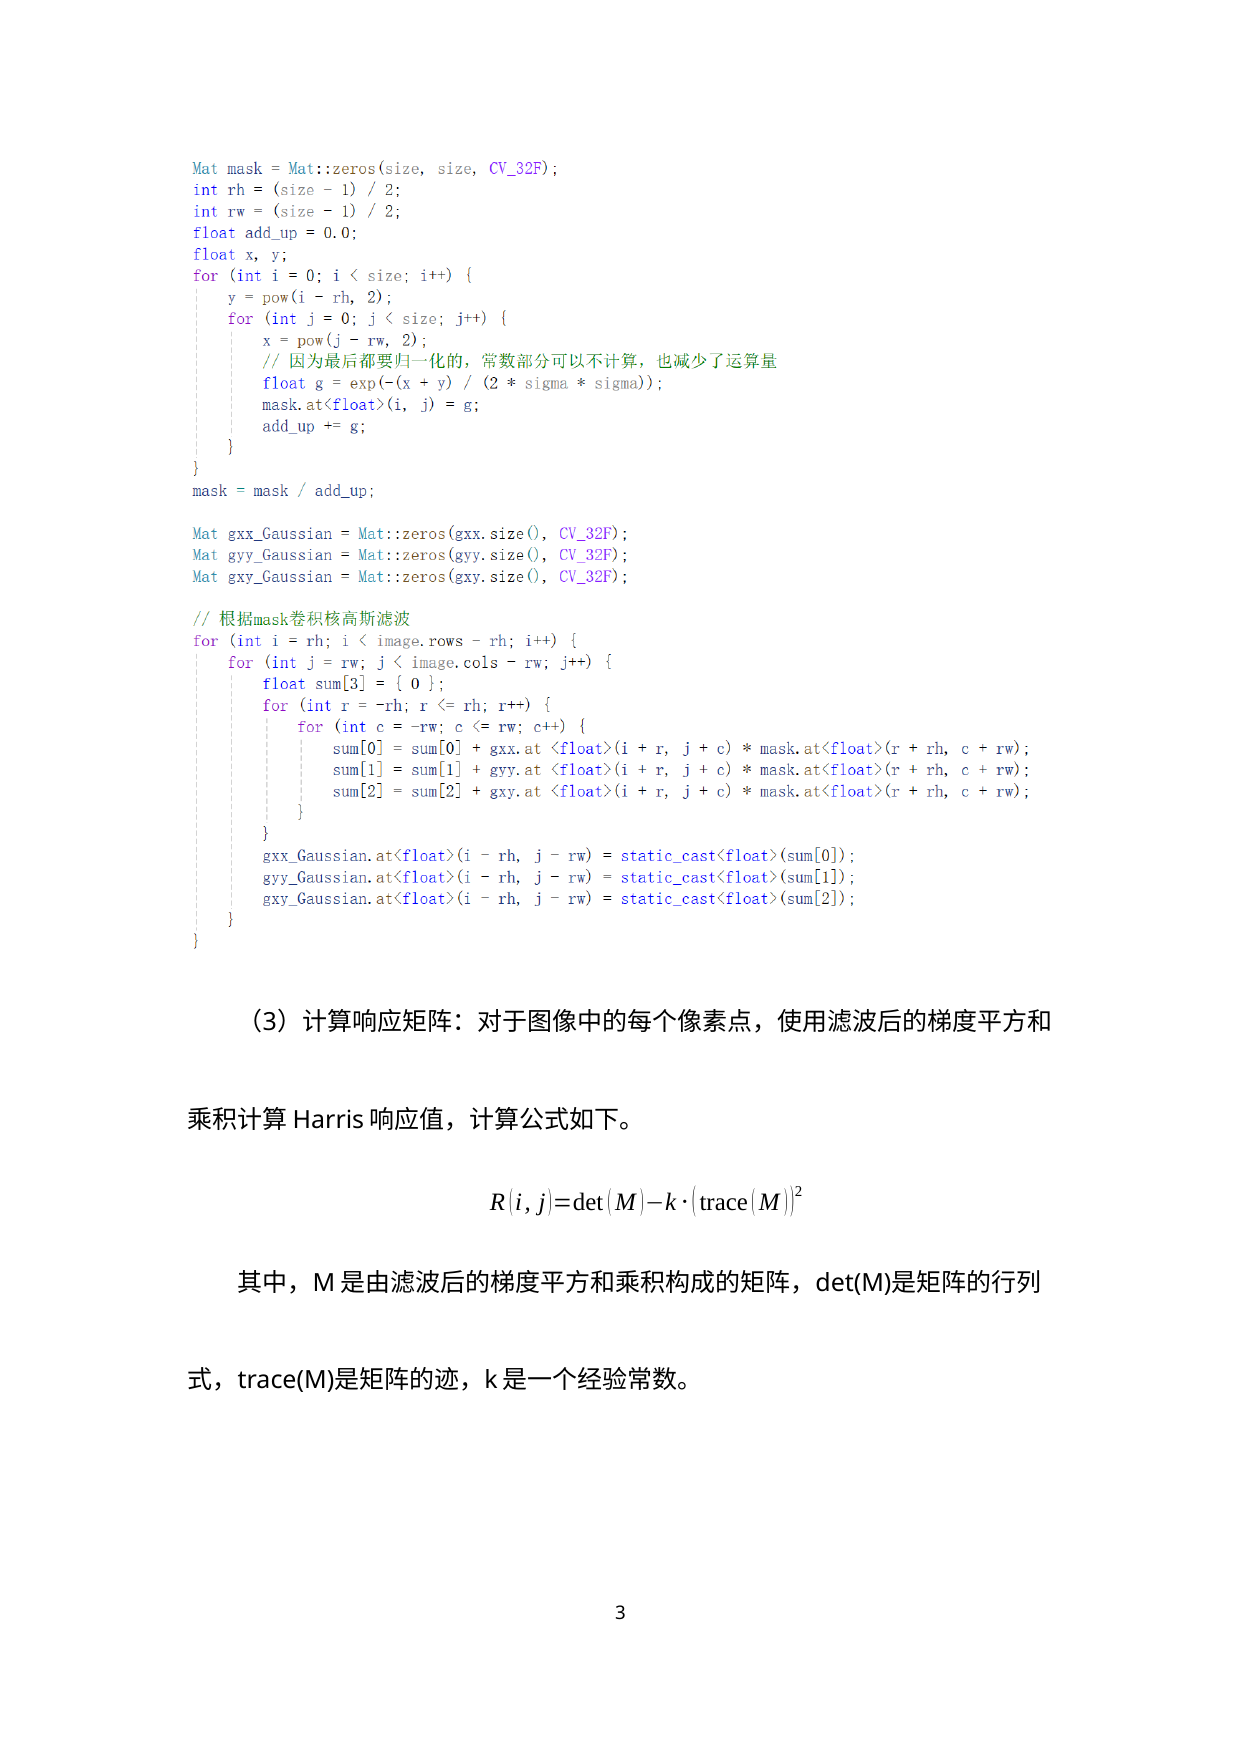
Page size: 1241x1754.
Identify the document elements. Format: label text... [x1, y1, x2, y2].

text （3）计算响应矩阵：对于图像中的每个像素点，使用滤波后的梯度平方和乘积计算Harris响应值，计算公式如下。 [187, 987, 1053, 1150]
picture [189, 159, 1051, 957]
text 其中，M是由滤波后的梯度平方和乘积构成的矩阵，det(M)是矩阵的行列式，trace(M)是矩阵的迹，k是一个经验常数。 [187, 1248, 1053, 1410]
